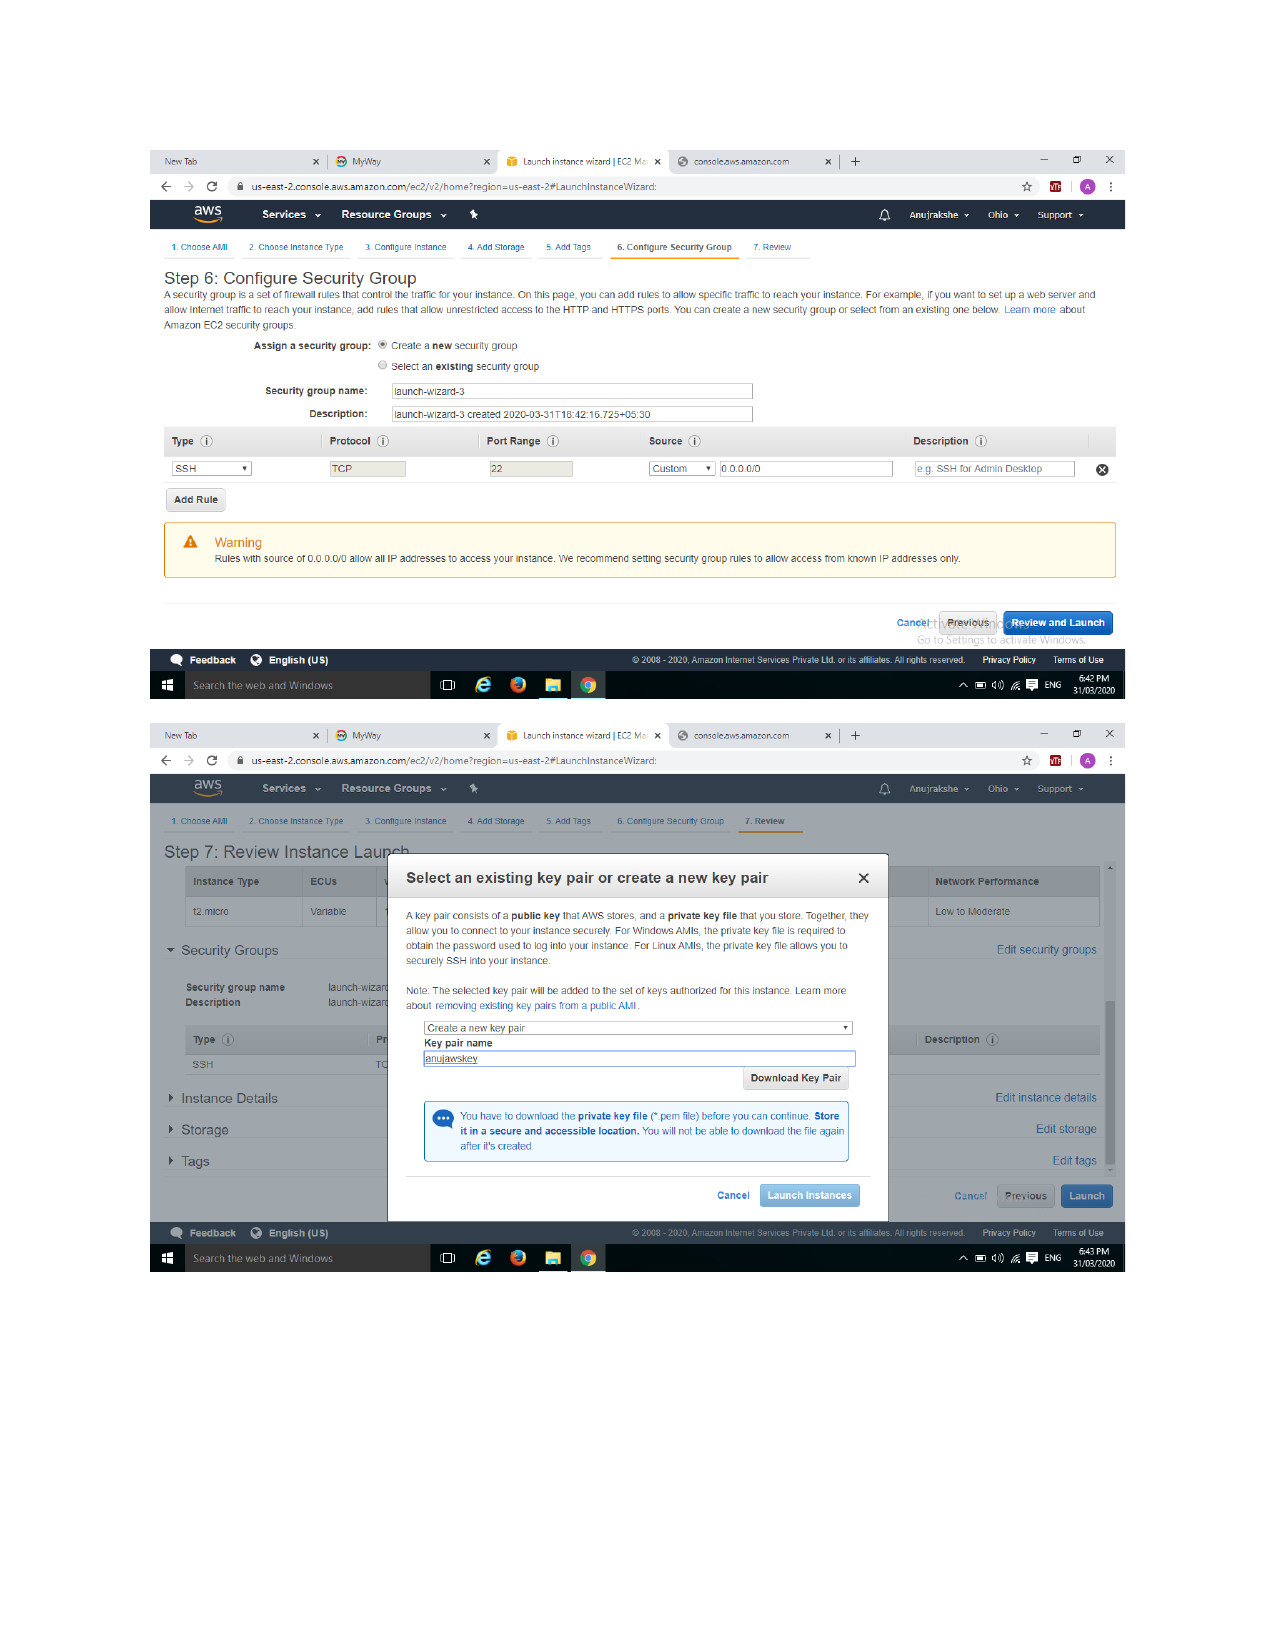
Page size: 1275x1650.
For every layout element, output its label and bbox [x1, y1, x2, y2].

picture [150, 723, 1125, 1272]
picture [150, 150, 1125, 699]
